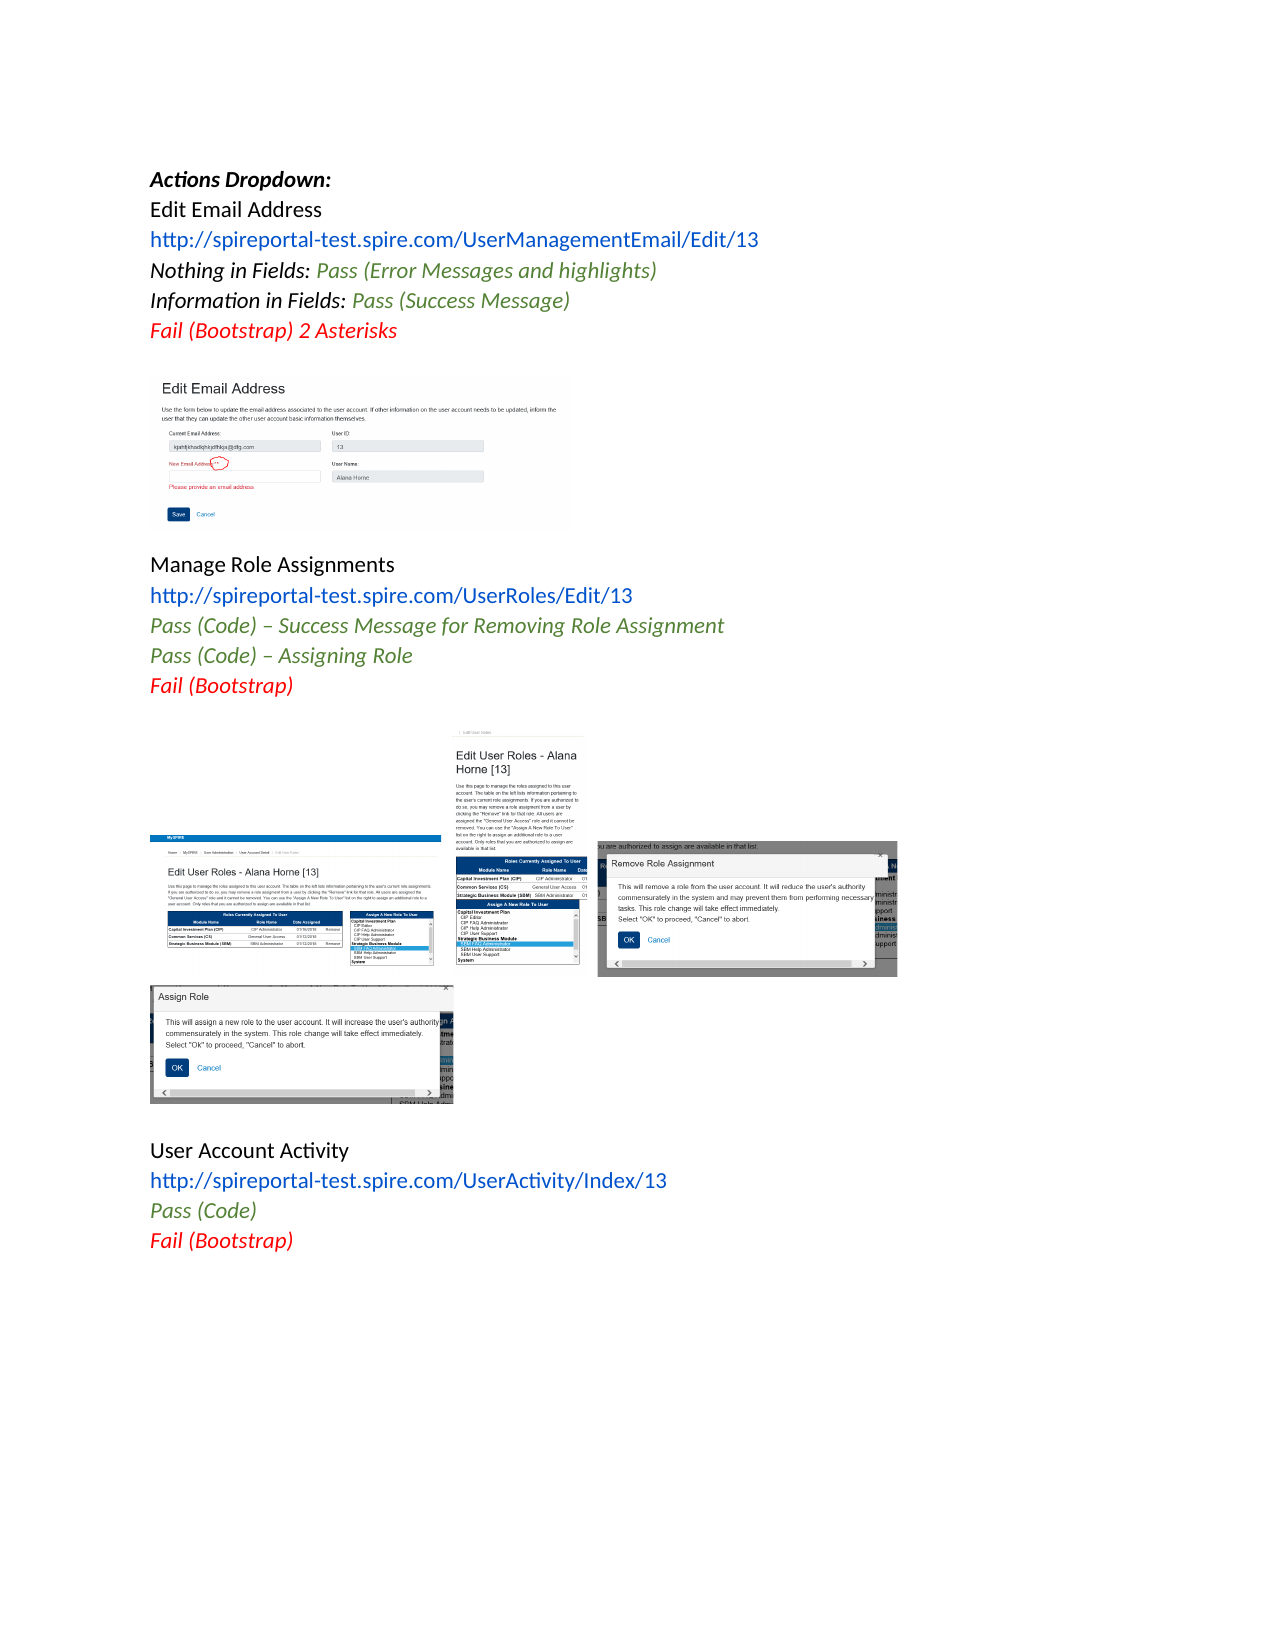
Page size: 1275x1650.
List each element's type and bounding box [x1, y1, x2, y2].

picture [150, 376, 575, 532]
text [150, 135, 1125, 532]
text [150, 551, 1125, 1285]
picture [451, 731, 588, 977]
picture [150, 835, 442, 977]
picture [150, 985, 454, 1104]
picture [597, 841, 898, 977]
